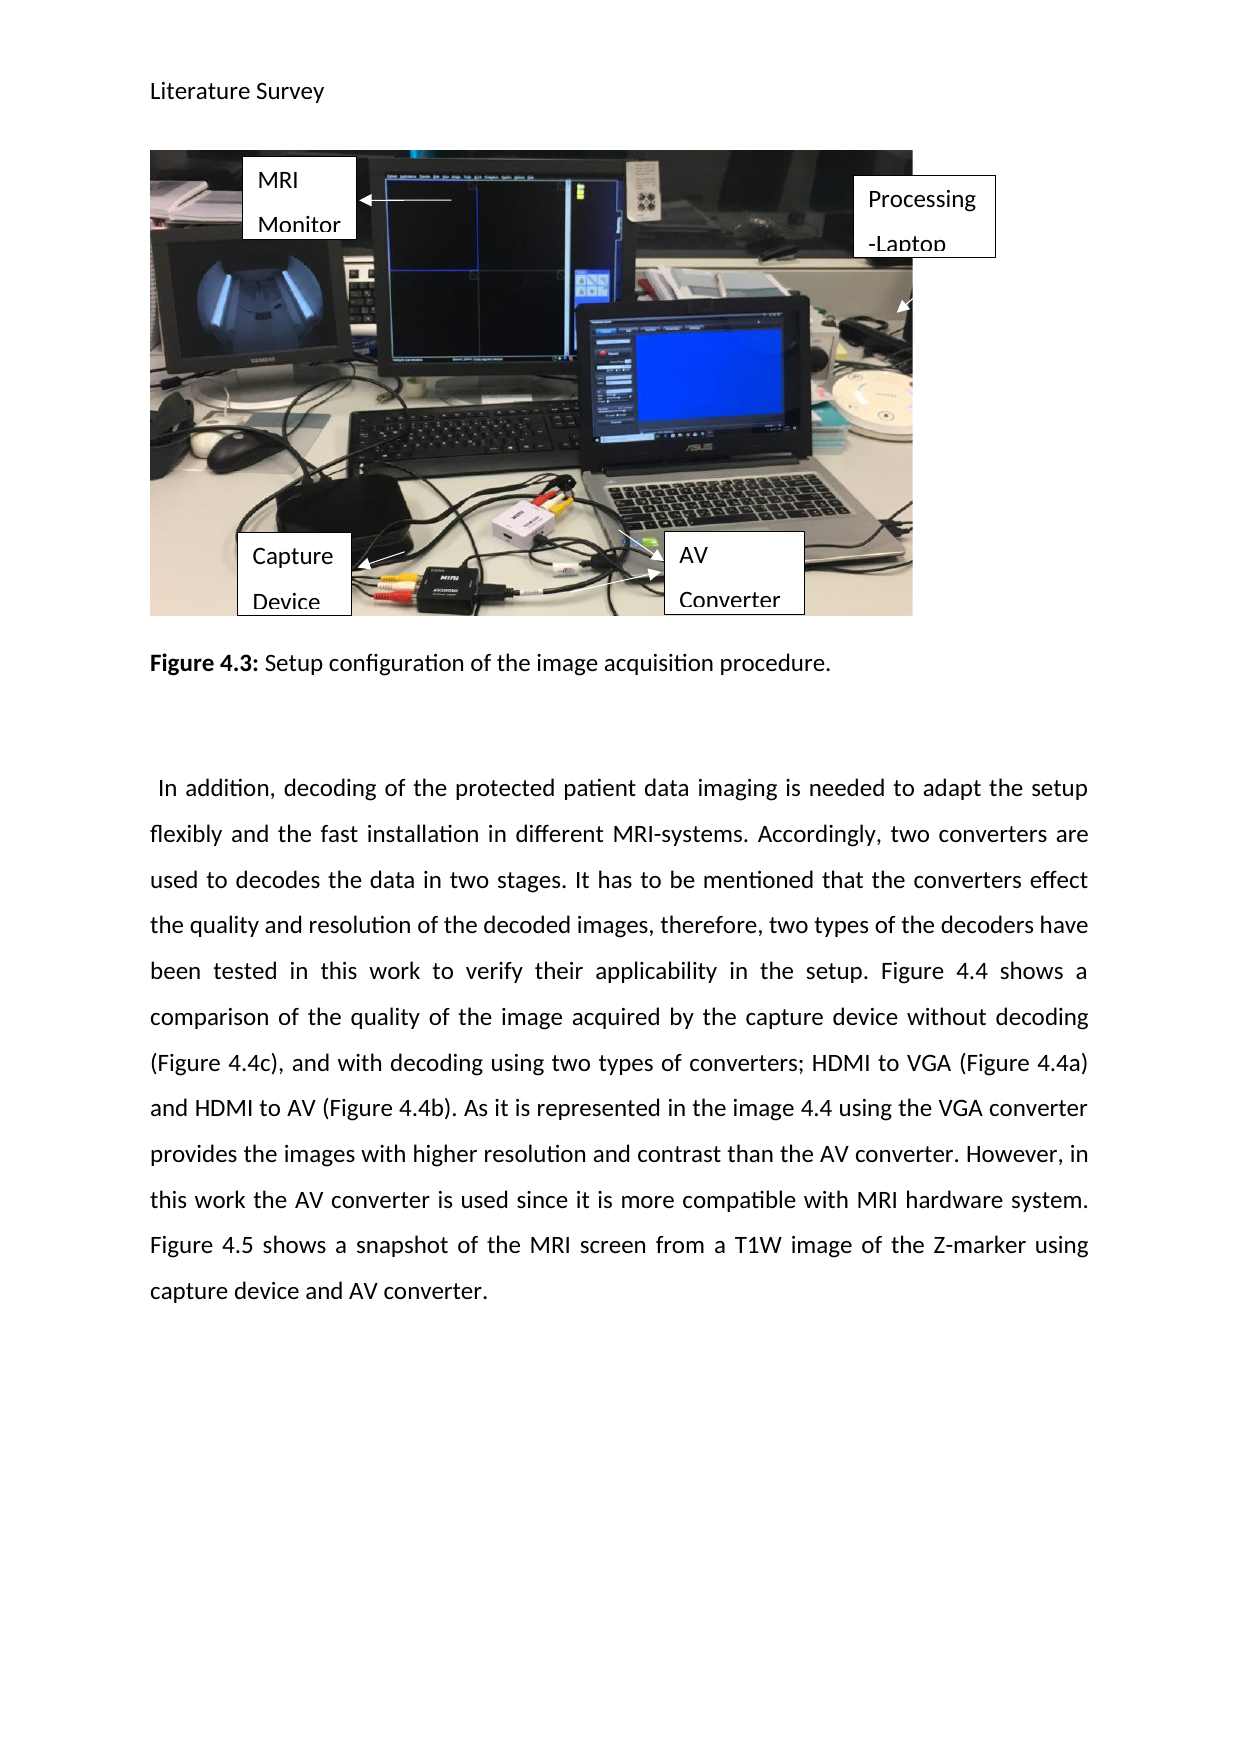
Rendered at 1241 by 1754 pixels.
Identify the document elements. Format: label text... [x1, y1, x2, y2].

text In addition, decoding of the protected patient data imaging is needed to adapt the setup flexibly and the fast installation in different MRI-systems. Accordingly, two converters are used to decodes the data in two stages. It has to be mentioned that the converters effect the quality and resolution of the decoded images, therefore, two types of the decoders have been tested in this work to verify their applicability in the setup. Figure 4.4 shows a comparison of the quality of the image acquired by the capture device without decoding (Figure 4.4c), and with decoding using two types of converters; HDMI to VGA (Figure 4.4a) and HDMI to AV (Figure 4.4b). As it is represented in the image 4.4 using the VGA converter provides the images with higher resolution and contrast than the AV converter. However, in this work the AV converter is used since it is more compatible with MRI hardware system. Figure 4.5 shows a snapshot of the MRI screen from a T1W image of the Z-marker using capture device and AV converter. [150, 772, 1090, 1306]
picture [150, 150, 913, 616]
text Figure 4.3: Setup configuration of the image acquisition procedure. [150, 647, 1090, 678]
